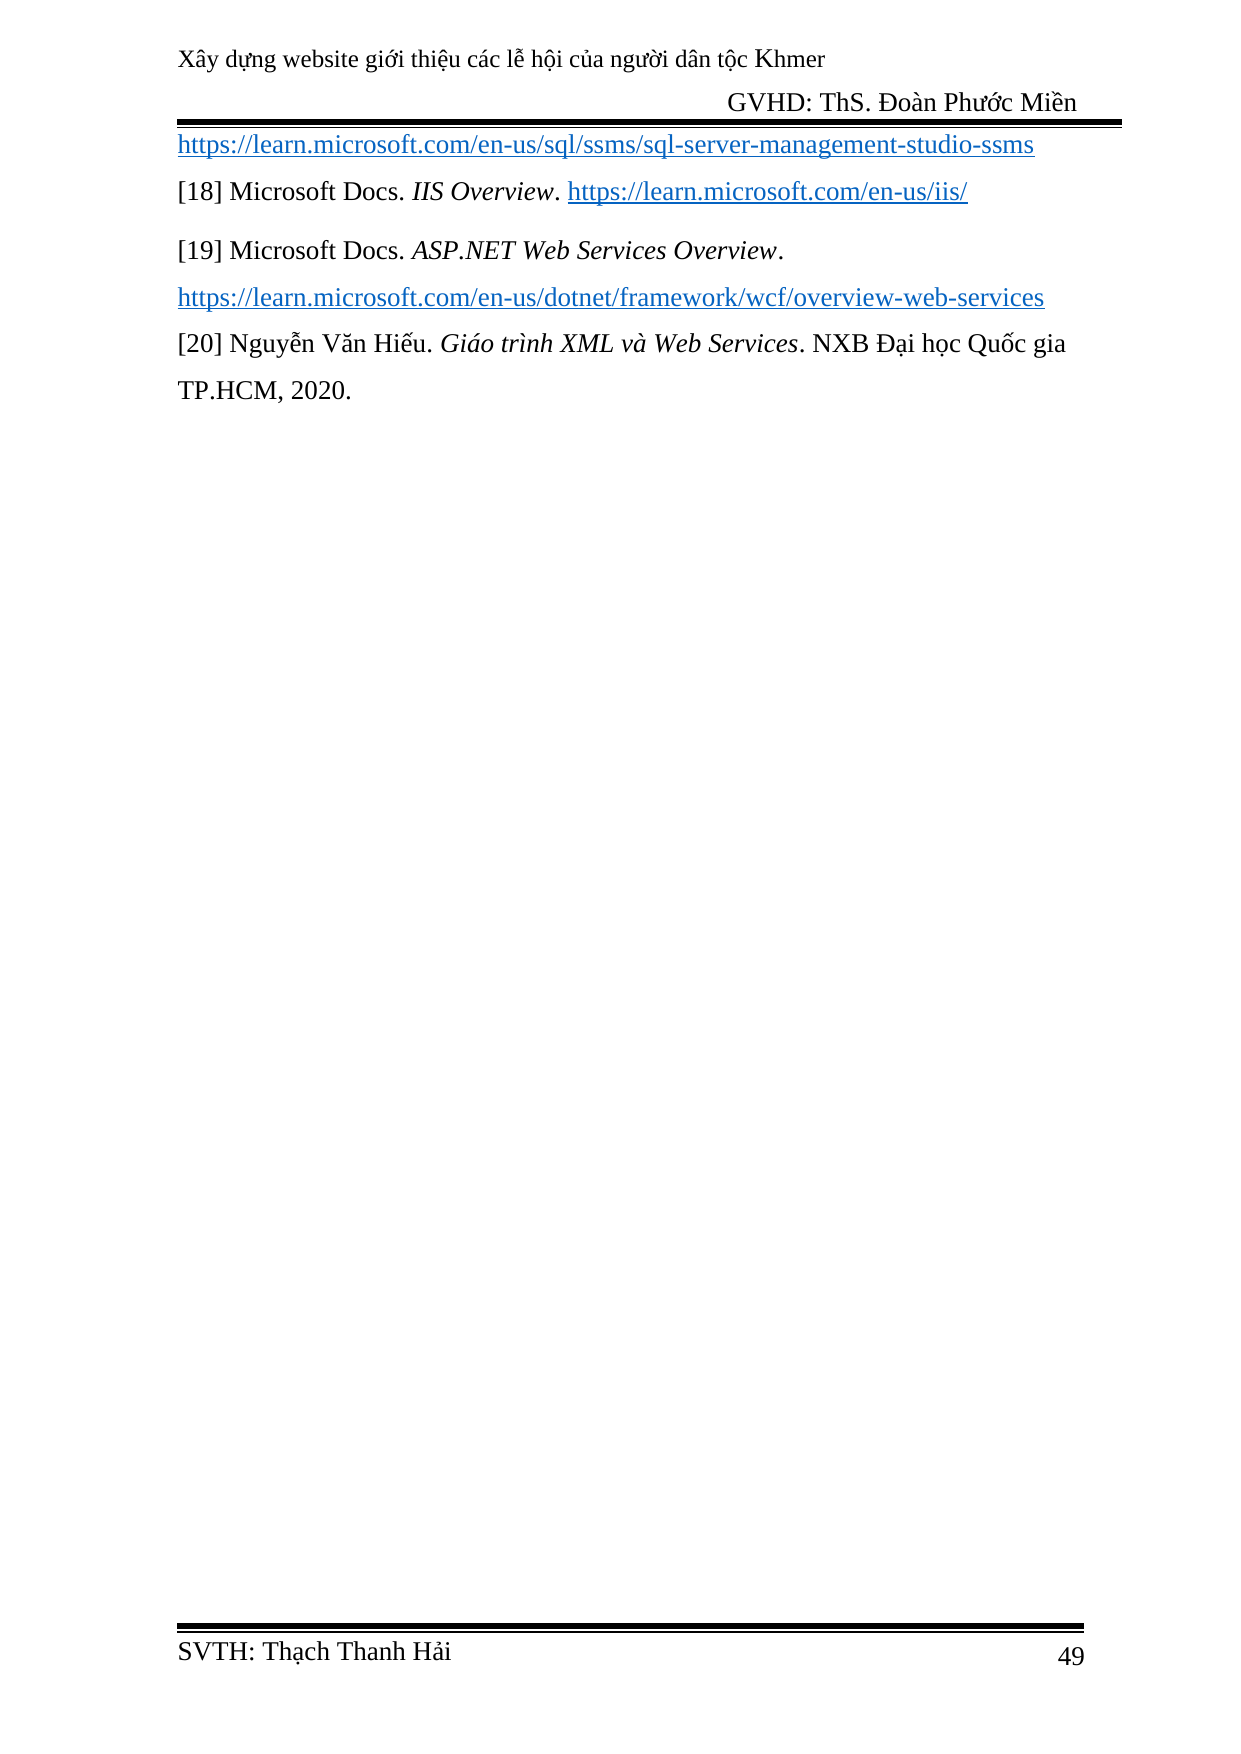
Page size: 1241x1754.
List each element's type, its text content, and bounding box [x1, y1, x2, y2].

text [19] Microsoft Docs. ASP.NET Web Services Overview. https://learn.microsoft.com/en-us/dotnet/framework/wcf/overview-web-services [20] Nguyễn Văn Hiếu. Giáo trình XML và Web Services. NXB Đại học Quốc gia TP.HCM, 2020. [177, 234, 1122, 405]
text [177, 128, 1122, 206]
